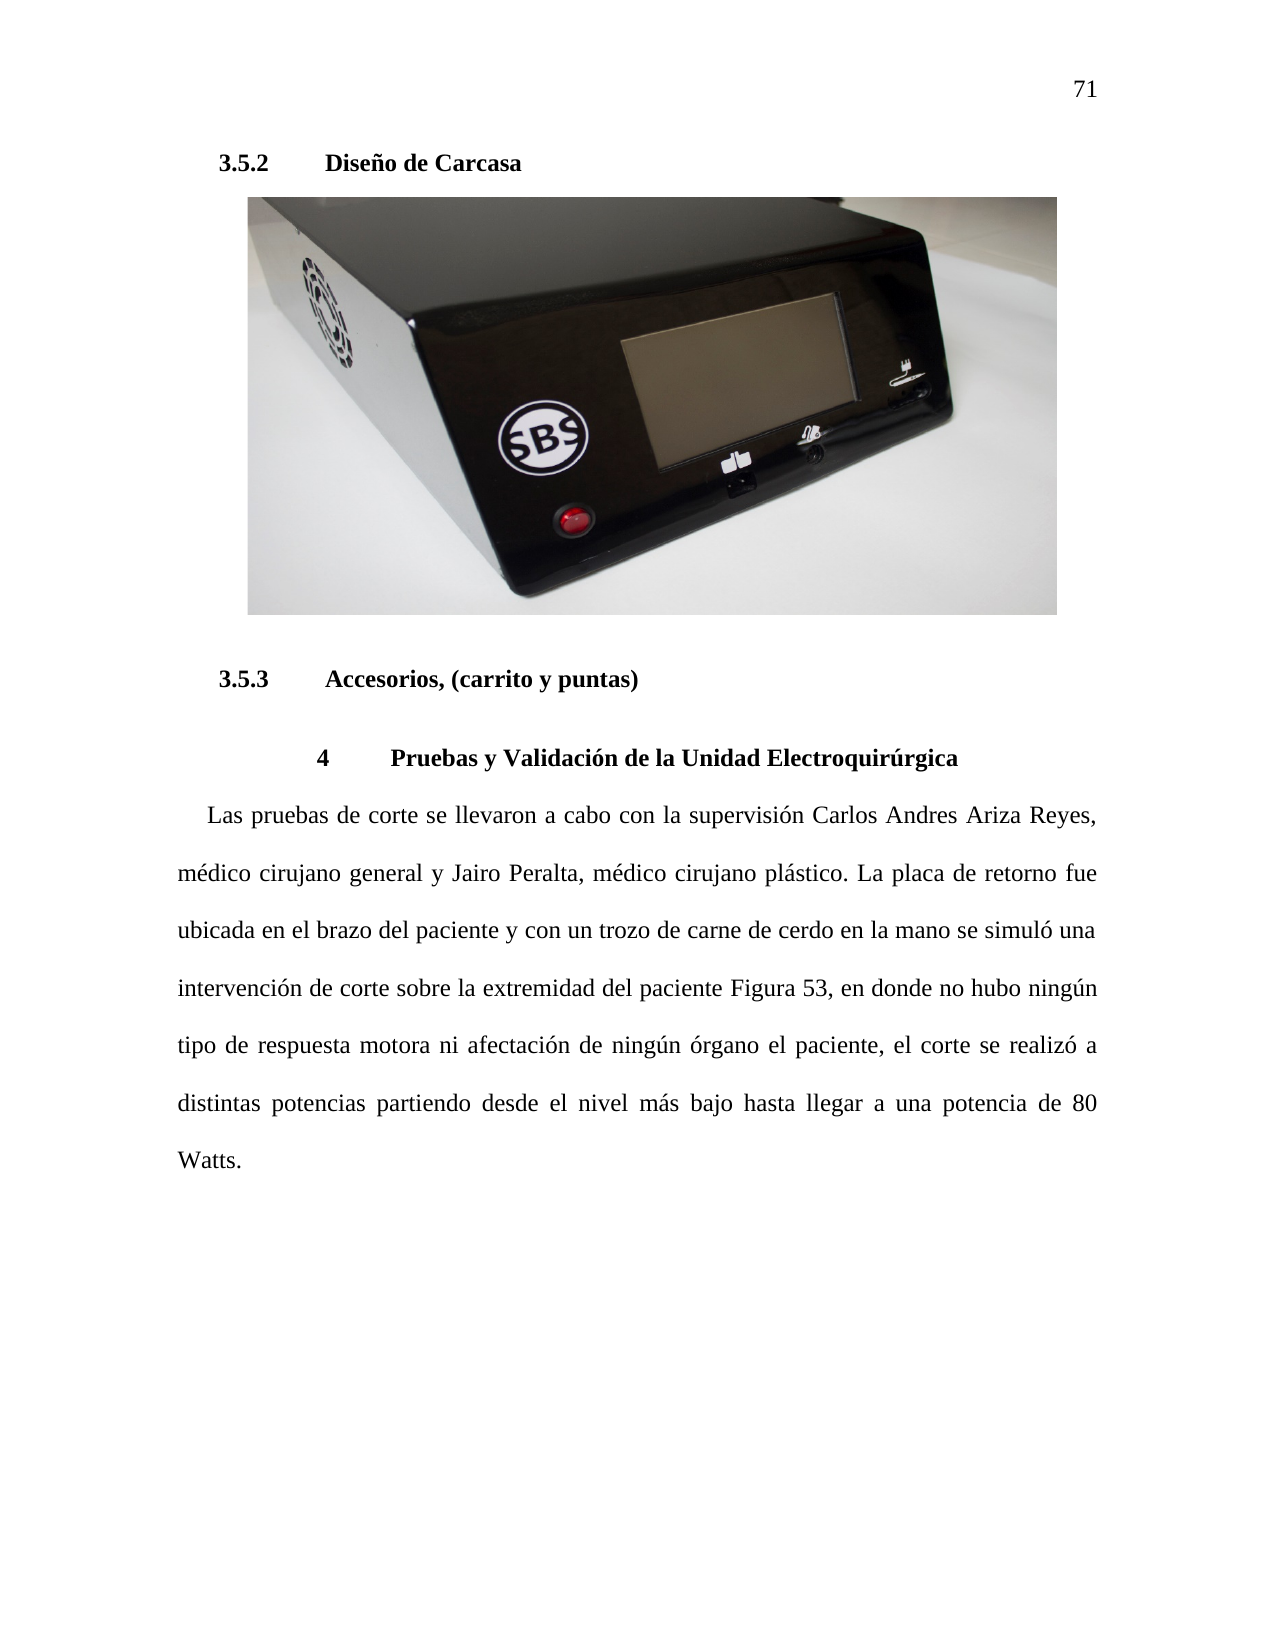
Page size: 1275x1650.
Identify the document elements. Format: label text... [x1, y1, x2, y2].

picture [247, 197, 1057, 615]
subtitle Diseño de Carcasa [177, 148, 1098, 176]
subtitle Pruebas y Validación de la Unidad Electroquirúrgica [177, 743, 1098, 771]
text Las pruebas de corte se llevaron a cabo con la supervisión Carlos Andres Ariza Reyes, médico cirujano general y Jairo Peralta, médico cirujano plástico. La placa de retorno fue ubicada en el brazo del paciente y con un trozo de carne de cerdo en la mano se simuló una intervención de corte sobre la extremidad del paciente Figura 50, en donde no hubo ningún tipo de respuesta motora ni afectación de ningún órgano el paciente, el corte se realizó a distintas potencias partiendo desde el nivel más bajo hasta llegar a una potencia de 80 Watts. [177, 800, 1098, 1174]
subtitle Accesorios, (carrito y puntas) [177, 664, 1098, 693]
